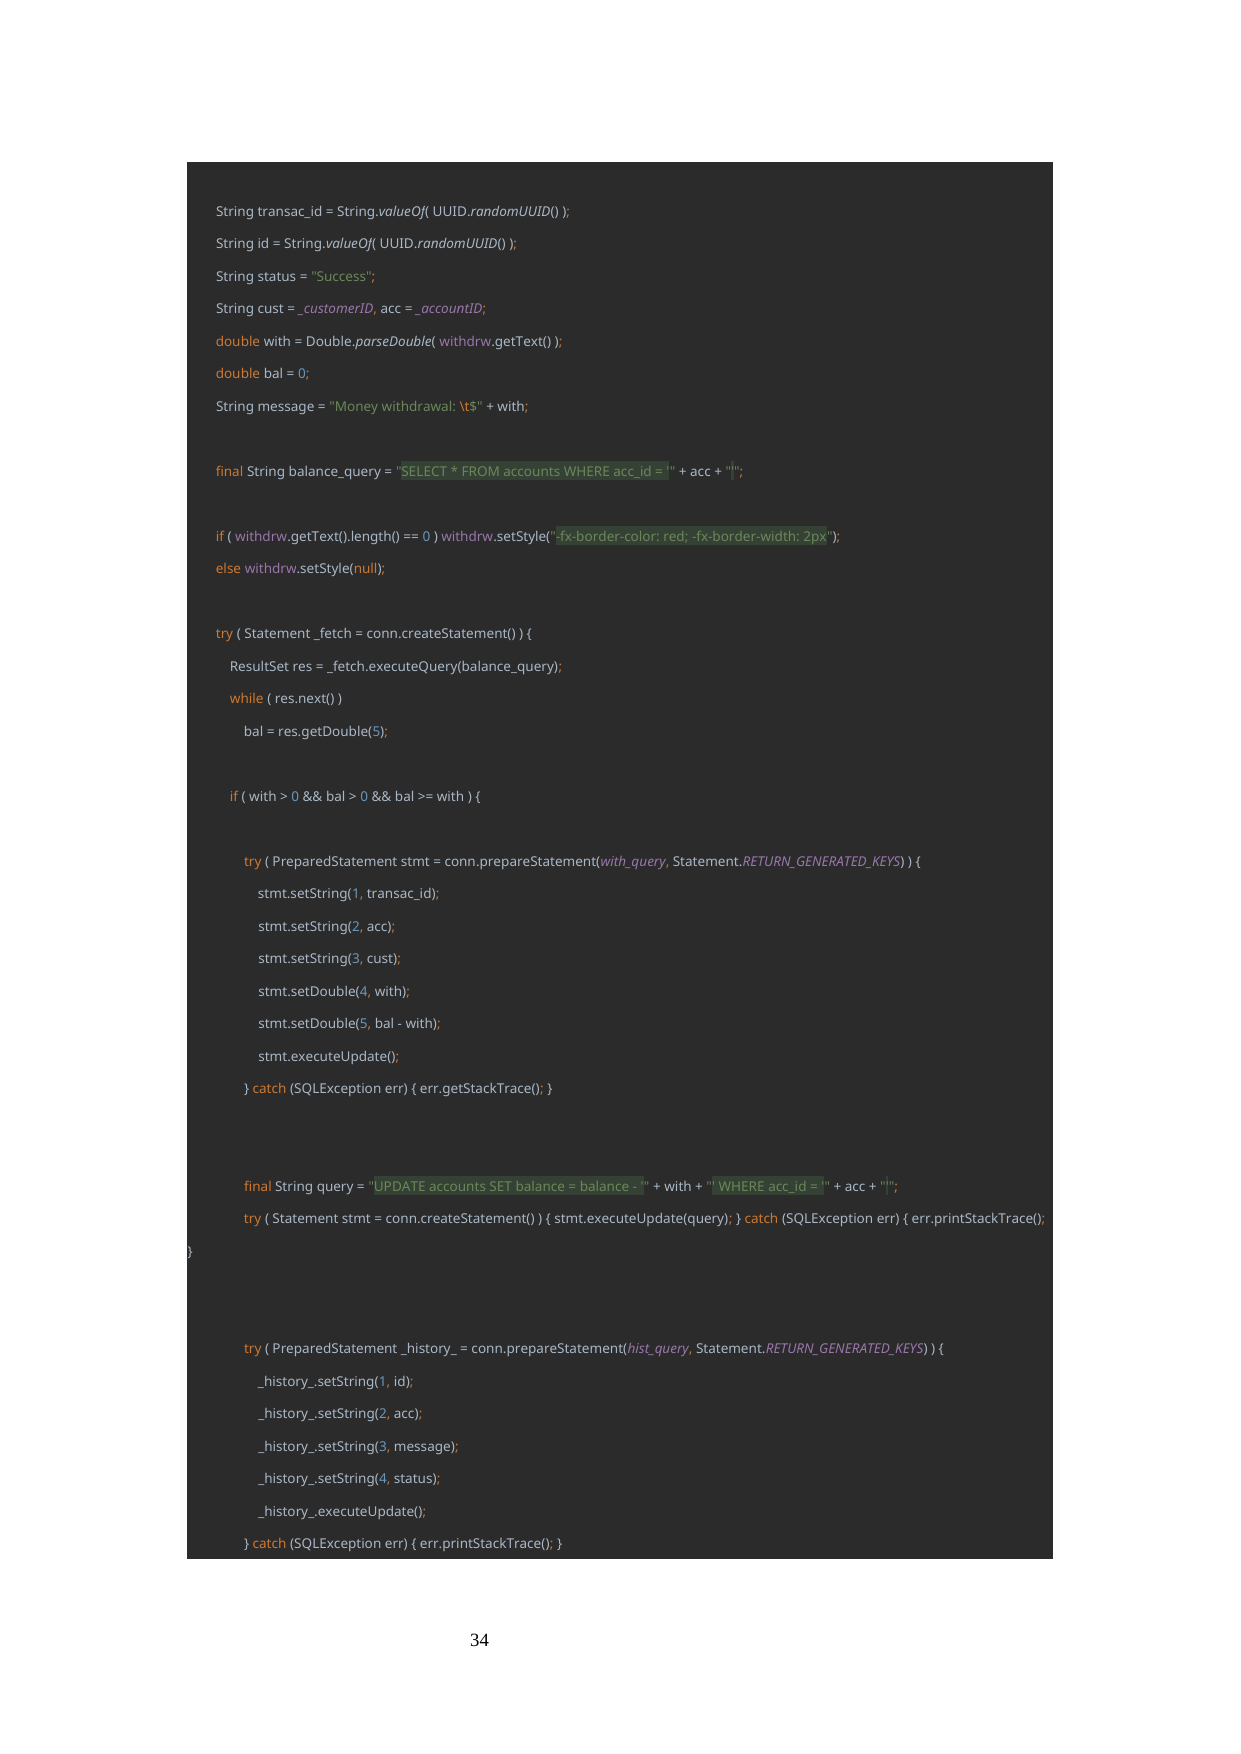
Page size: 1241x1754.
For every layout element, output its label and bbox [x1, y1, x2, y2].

text [187, 162, 1053, 1592]
